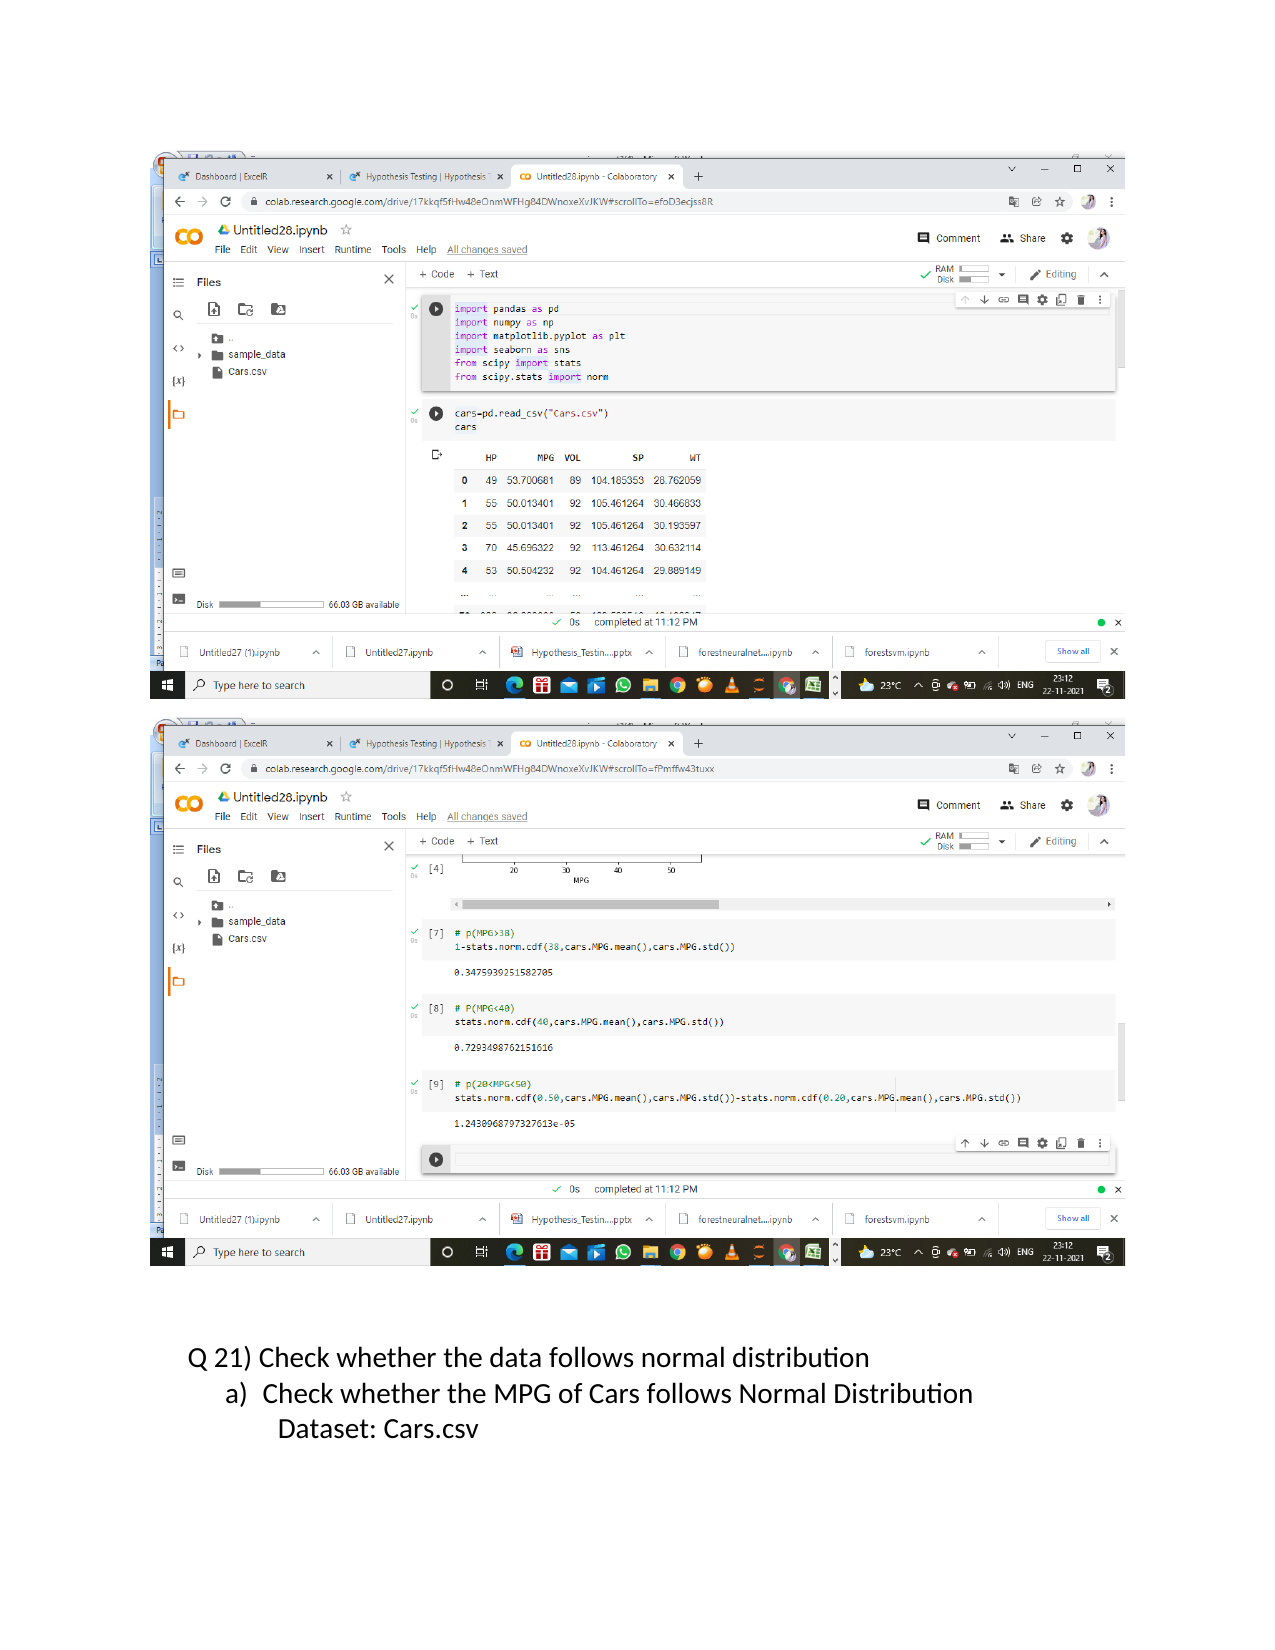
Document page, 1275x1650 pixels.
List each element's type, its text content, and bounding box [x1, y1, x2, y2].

text Q 21) Check whether the data follows normal distribution [187, 1339, 1125, 1375]
picture [150, 150, 1125, 699]
text Dataset: Cars.csv [225, 1410, 1125, 1446]
list Check whether the MPG of Cars follows Normal Distribution [225, 1375, 1125, 1410]
picture [150, 717, 1125, 1266]
